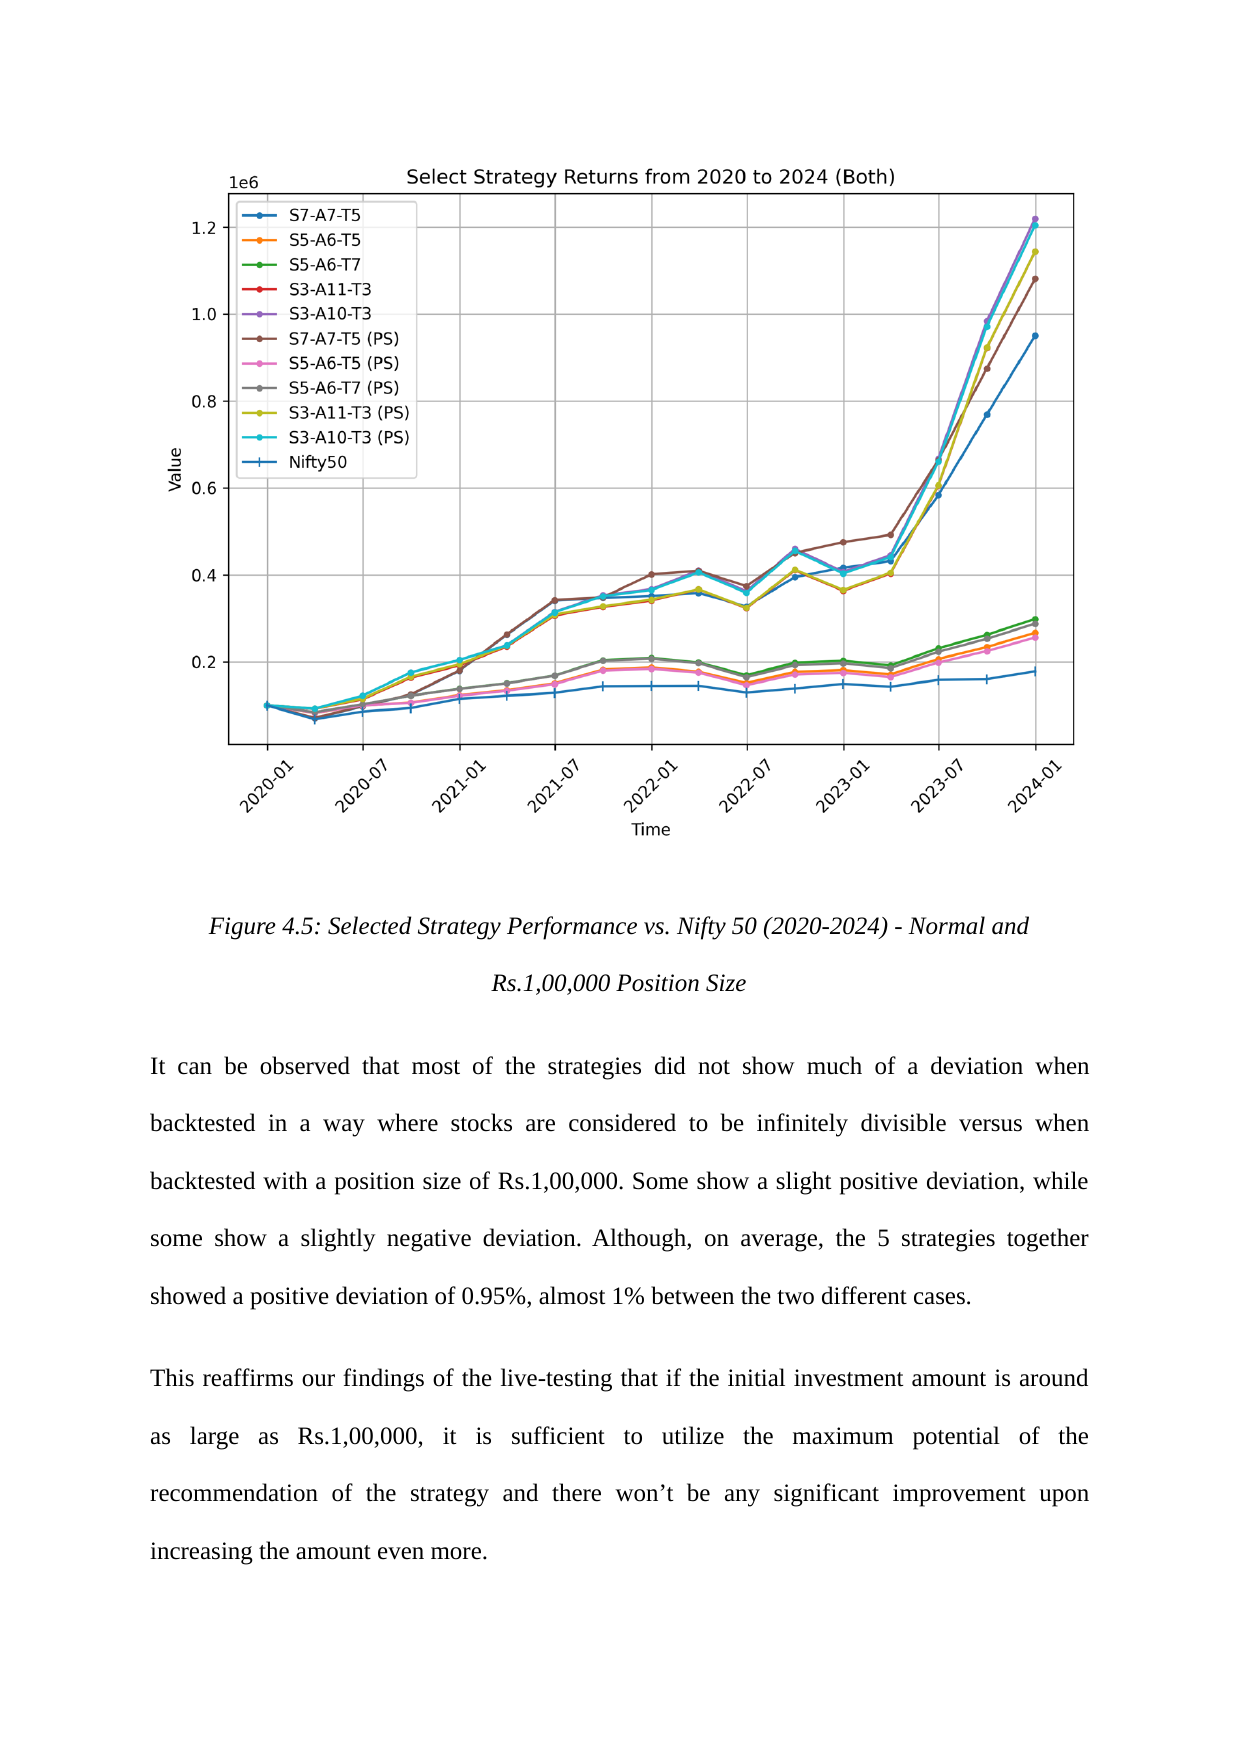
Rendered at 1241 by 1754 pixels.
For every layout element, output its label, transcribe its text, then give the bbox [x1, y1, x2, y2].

text It can be observed that most of the strategies did not show much of a deviation when backtested in a way where stocks are considered to be infinitely divisible versus when backtested with a position size of Rs.1,00,000. Some show a slight positive deviation, while some show a slightly negative deviation. Although, on average, the 5 strategies together showed a positive deviation of 0.95%, almost 1% between the two different cases. [150, 1051, 1090, 1309]
picture [150, 150, 1091, 856]
text This reaffirms our findings of the live-testing that if the initial investment amount is around as large as Rs.1,00,000, it is sufficient to utilize the maximum potential of the recommendation of the strategy and there won’t be any significant improvement upon increasing the amount even more. [150, 1363, 1090, 1564]
text Figure 4.5: Selected Strategy Performance vs. Nifty 50 (2020-2024) - Normal and Rs.1,00,000 Position Size [150, 911, 1090, 997]
